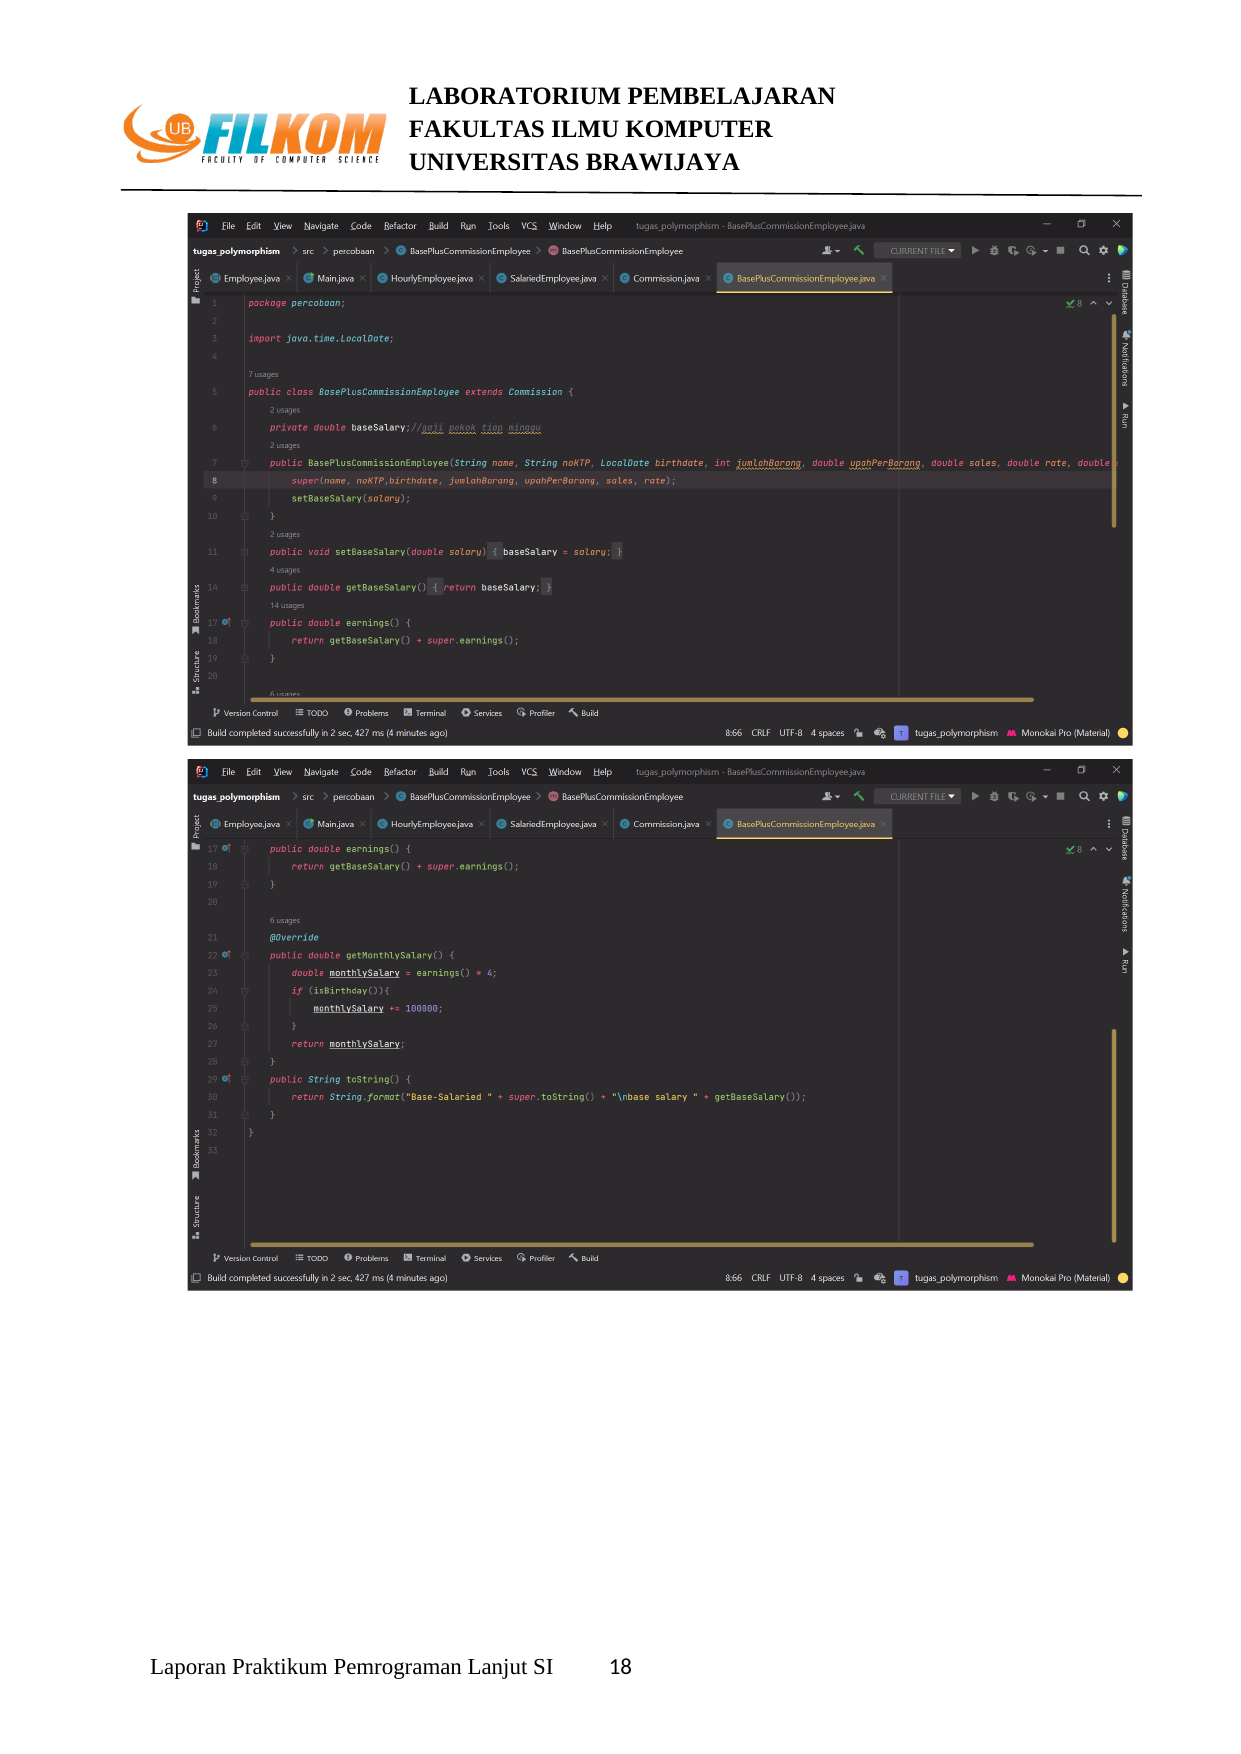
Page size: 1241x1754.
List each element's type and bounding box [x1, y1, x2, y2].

picture [187, 213, 1133, 746]
picture [187, 759, 1133, 1291]
picture [123, 104, 387, 163]
